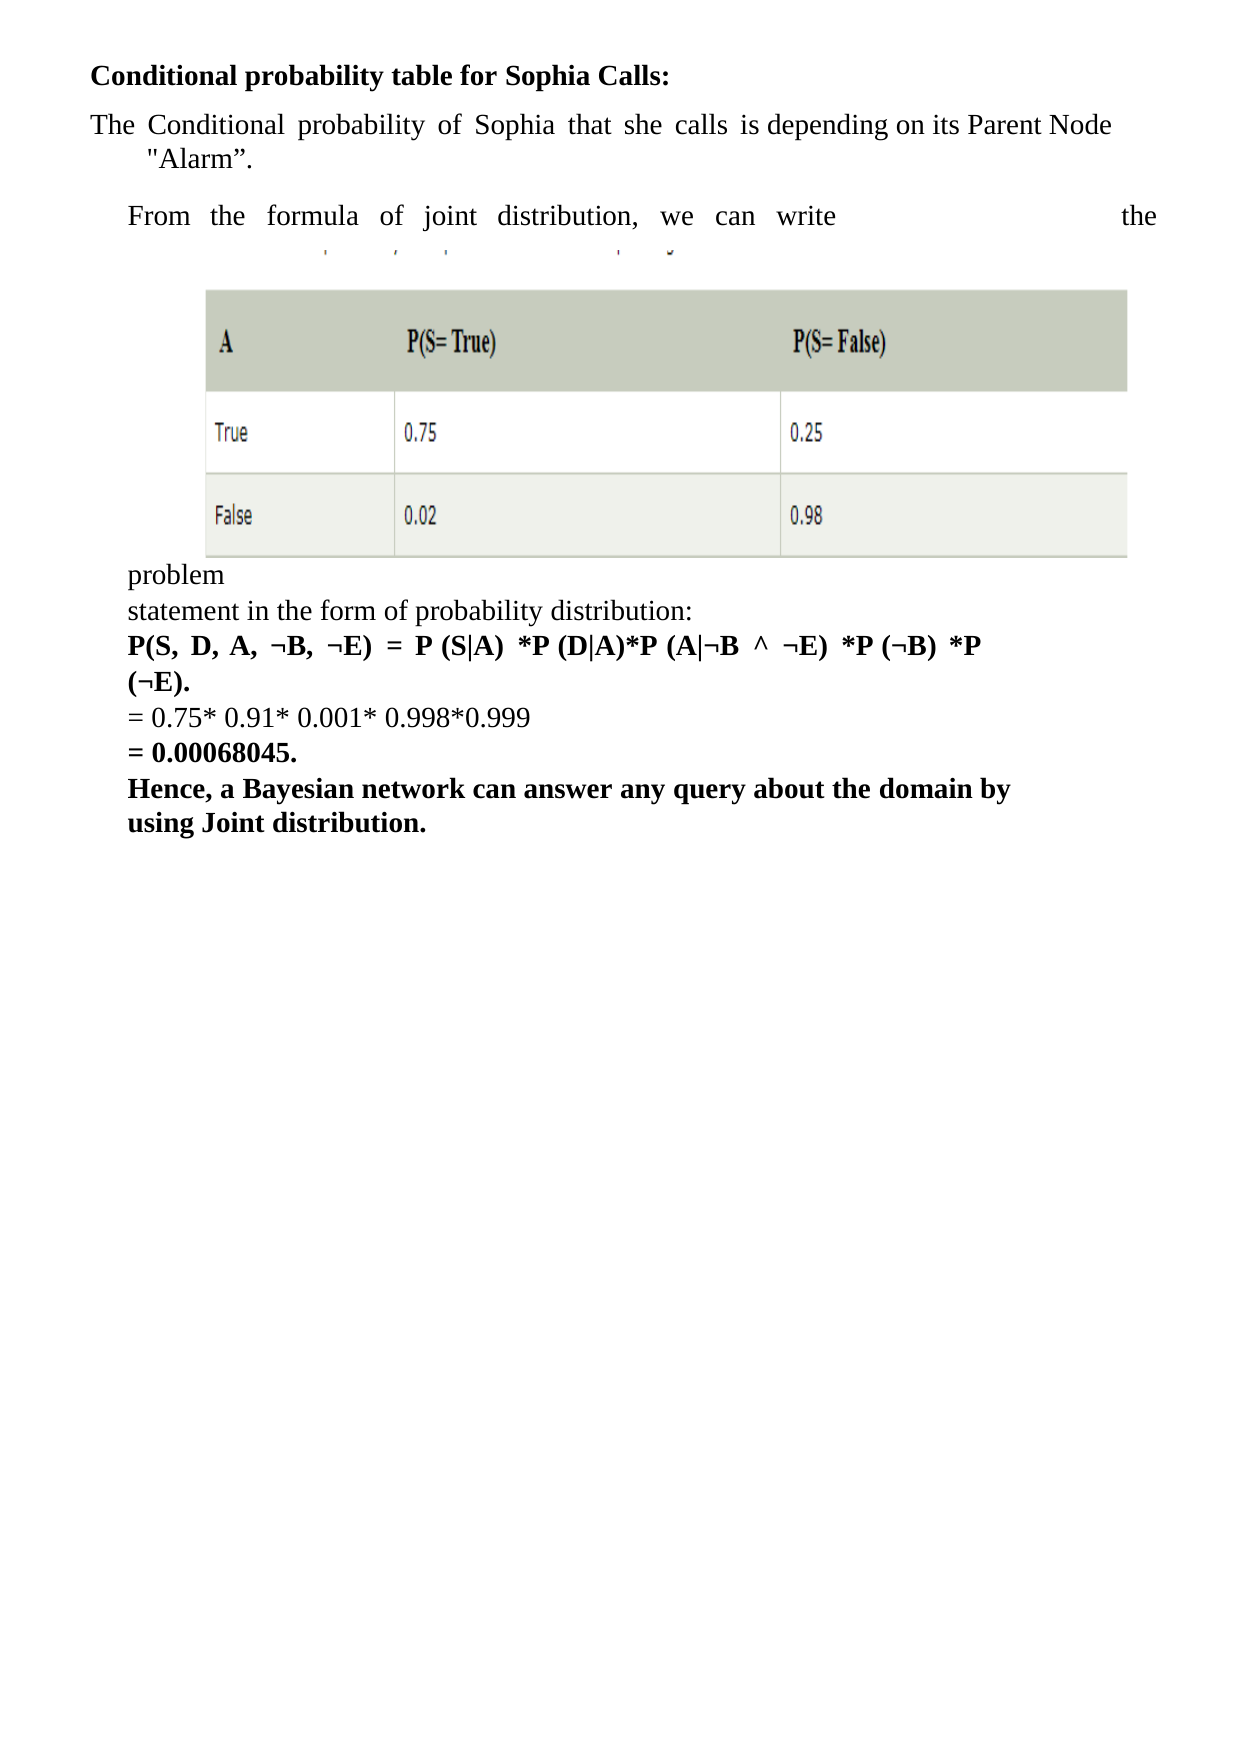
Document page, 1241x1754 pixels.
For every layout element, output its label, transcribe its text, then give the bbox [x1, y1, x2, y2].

text The Conditional probability of Sophia that she calls is depending on its Parent Node "Alarm”. [90, 107, 1213, 175]
text P(S, D, A, ¬B, ¬E) = P (S|A) *P (D|A)*P (A|¬B ^ ¬E) *P (¬B) *P [127, 628, 1213, 662]
text Hence, a Bayesian network can answer any query about the domain by using Joint distribution. [127, 771, 1071, 839]
subtitle Conditional probability table for Sophia Calls: [90, 58, 1151, 91]
text = 0.00068045. [127, 736, 1213, 769]
picture [205, 250, 1128, 558]
text (¬E). [127, 664, 1213, 698]
text = 0.75* 0.91* 0.001* 0.998*0.999 [127, 700, 1213, 733]
text statement in the form of probability distribution: [127, 593, 1213, 626]
